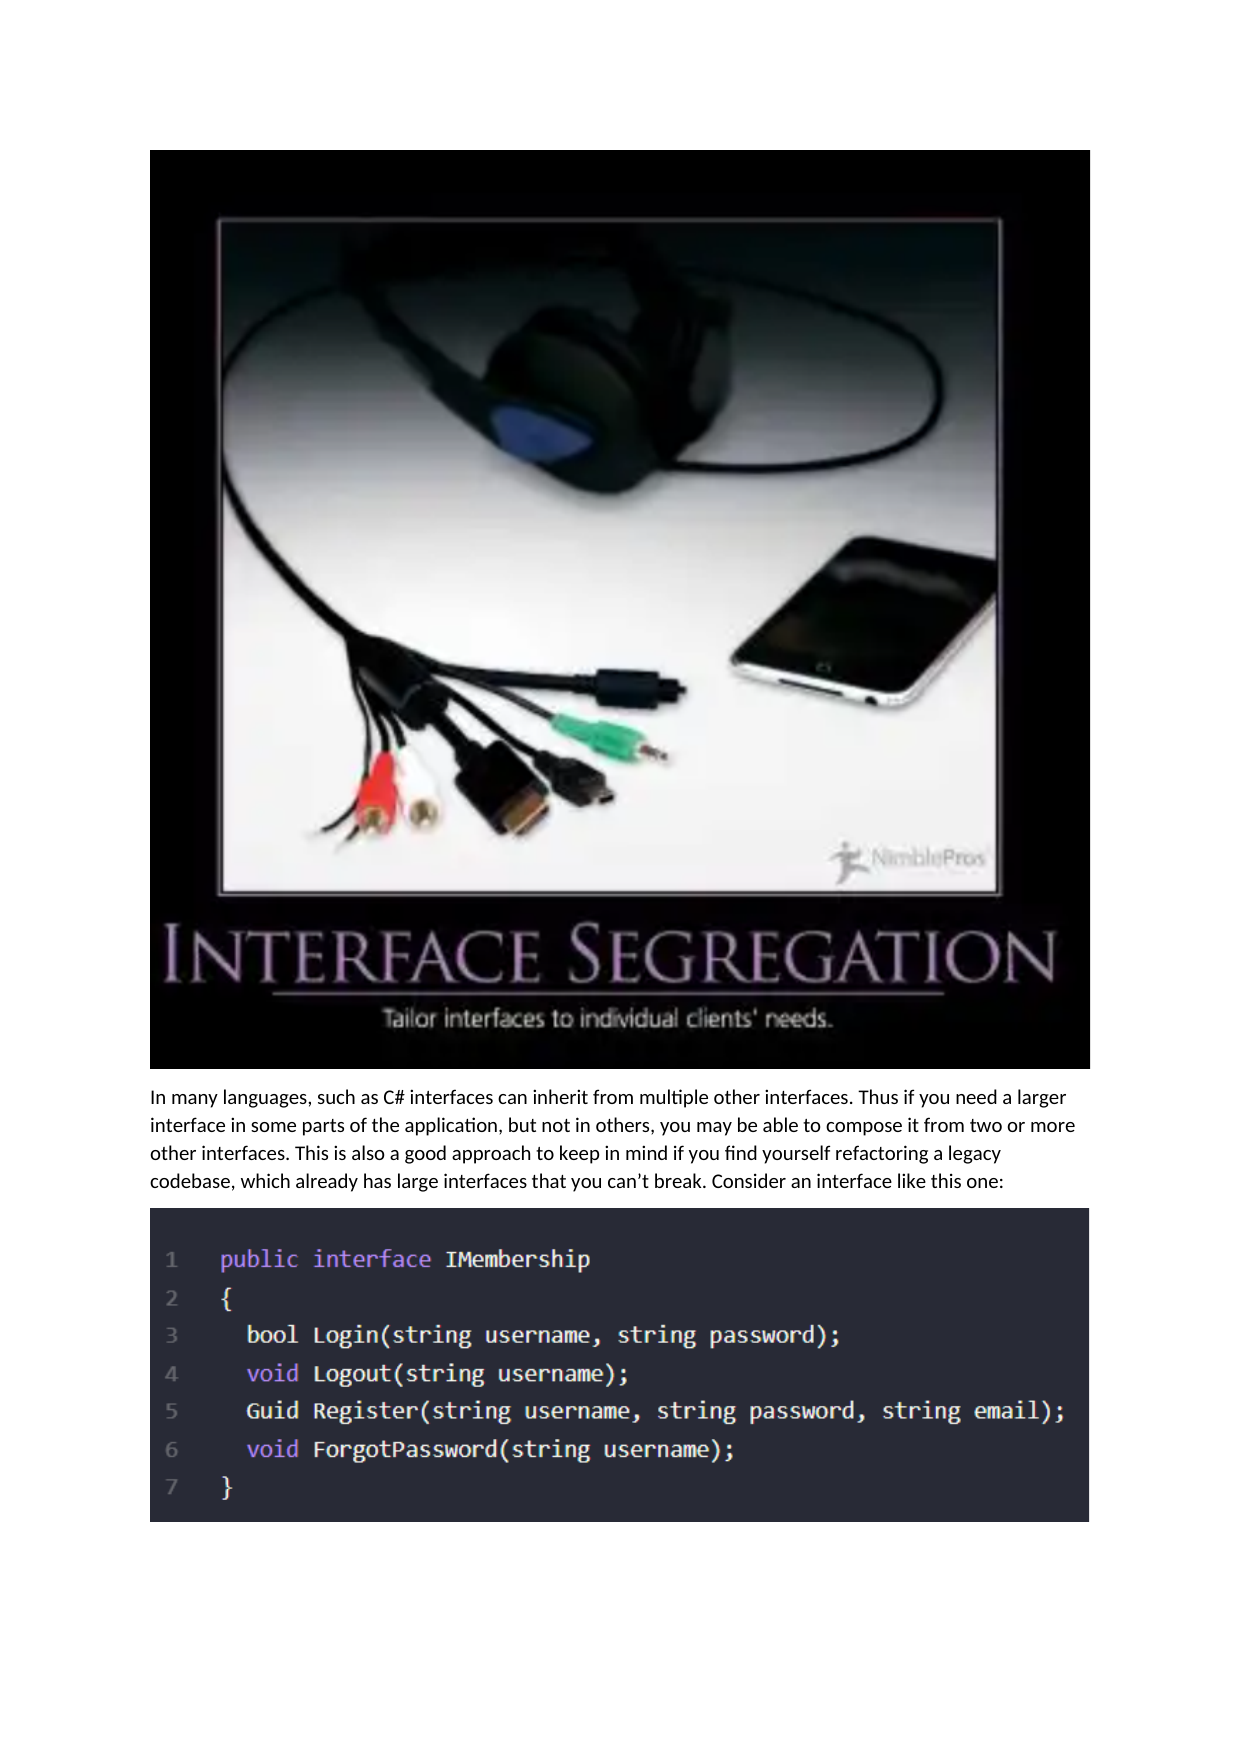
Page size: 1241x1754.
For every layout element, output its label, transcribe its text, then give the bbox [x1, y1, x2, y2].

text In many languages, such as C# interfaces can inherit from multiple other interfaces. Thus if you need a larger interface in some parts of the application, but not in others, you may be able to compose it from two or more other interfaces. This is also a good approach to keep in mind if you find yourself refactoring a legacy codebase, which already has large interfaces that you can’t break. Consider an interface like this one: [150, 1084, 1090, 1193]
picture [150, 1208, 1090, 1522]
picture [150, 150, 1091, 1069]
